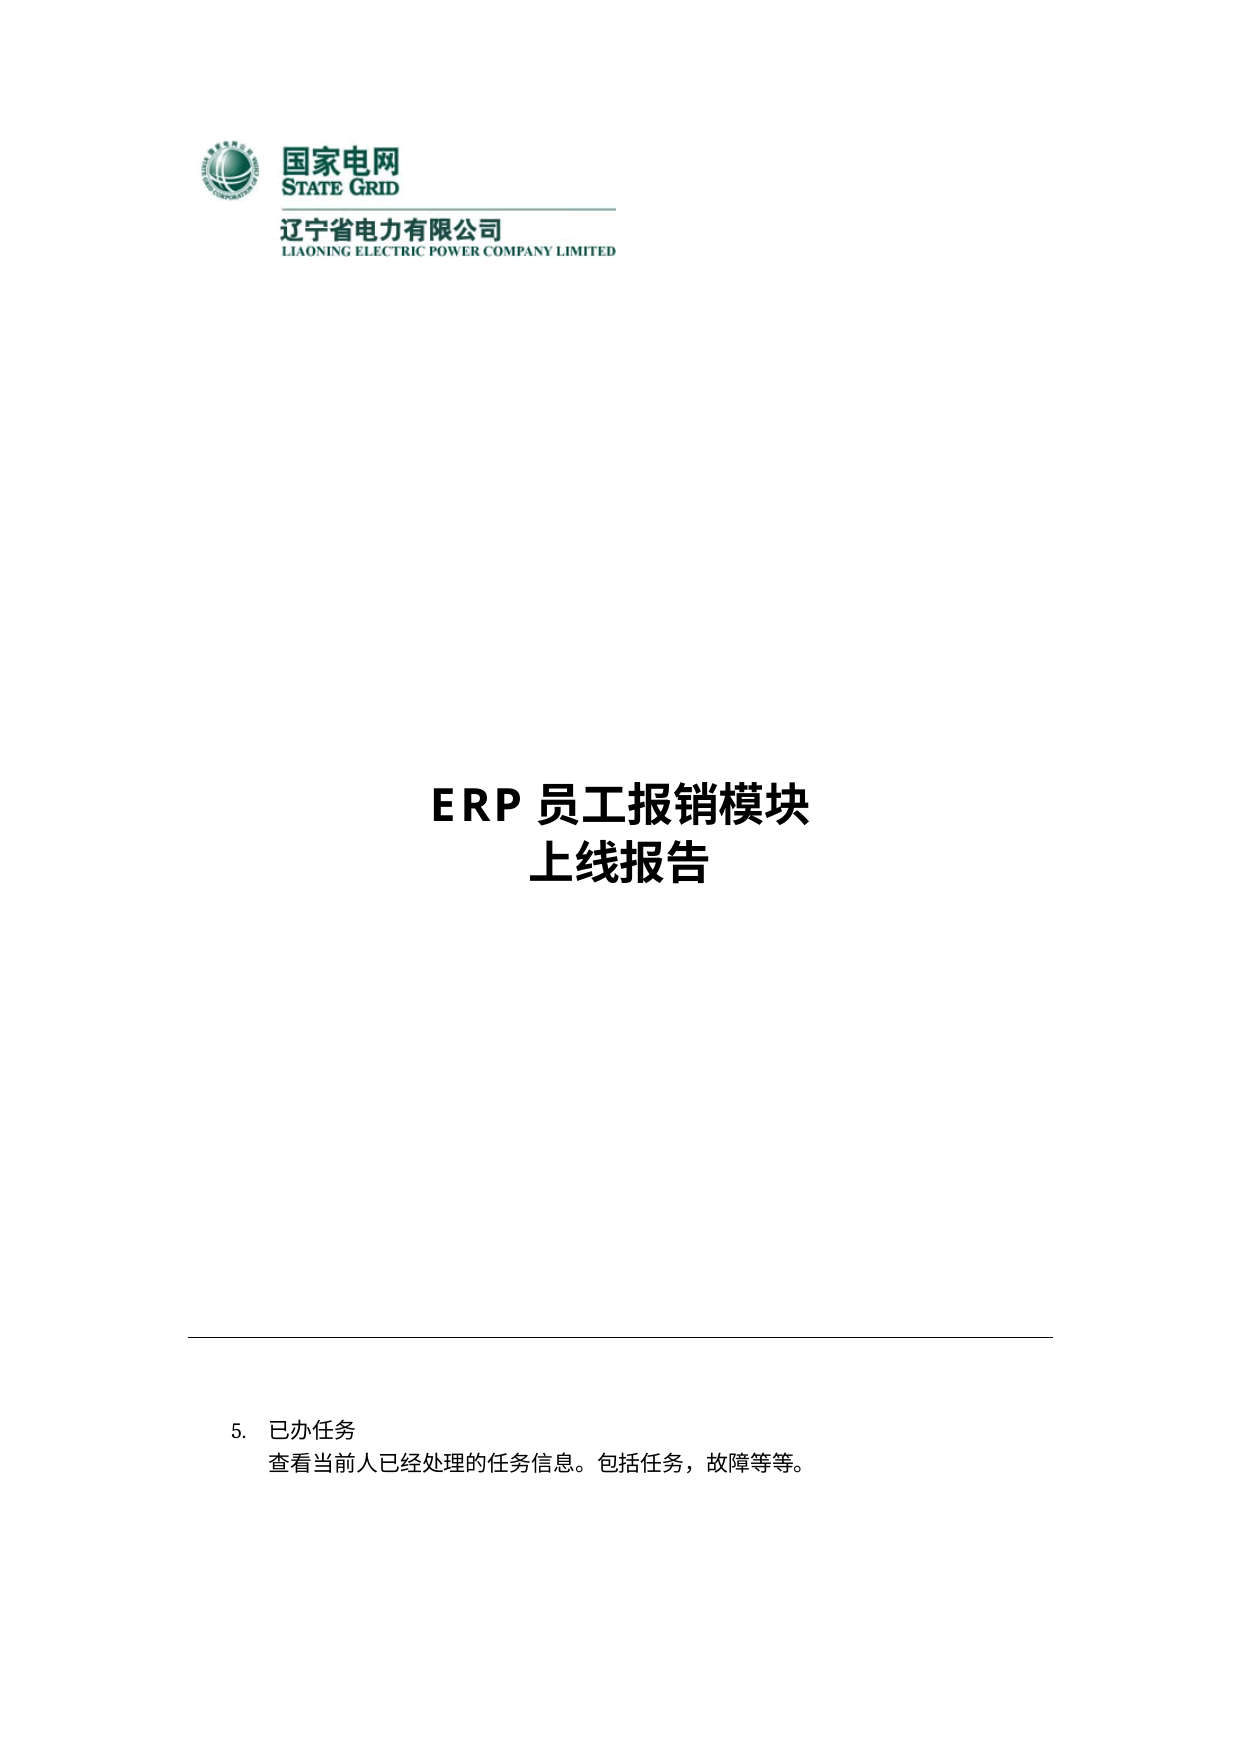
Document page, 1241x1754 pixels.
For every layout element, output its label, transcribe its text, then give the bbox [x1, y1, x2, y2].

list 查看当前人已经处理的任务信息。包括任务，故障等等。 [269, 1446, 1053, 1478]
list 已办任务 [231, 1413, 1053, 1446]
